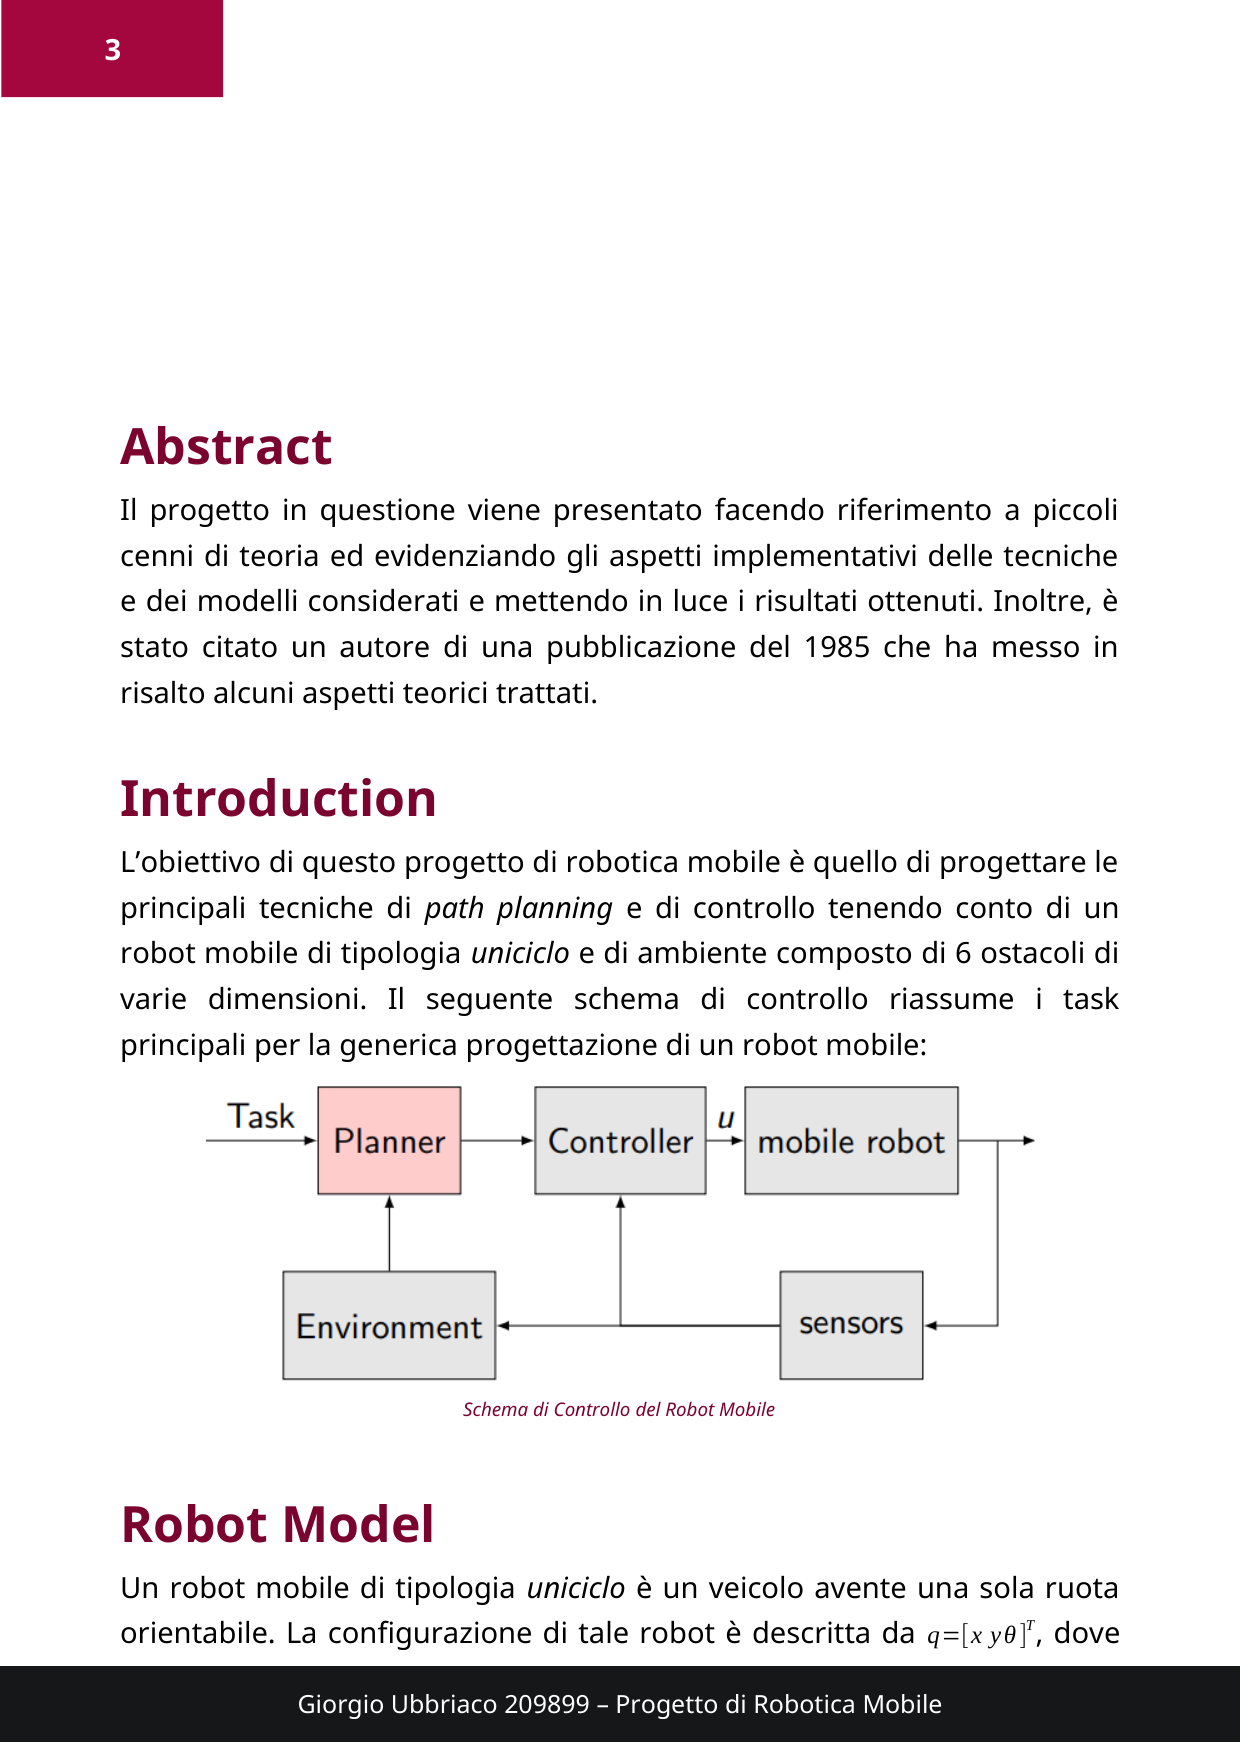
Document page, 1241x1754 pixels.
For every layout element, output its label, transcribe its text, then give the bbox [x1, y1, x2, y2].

picture [205, 1069, 1035, 1391]
text Schema di Controllo del Robot Mobile [120, 1397, 1120, 1422]
text L’obiettivo di questo progetto di robotica mobile è quello di progettare le principali tecniche di path planning e di controllo tenendo conto di un robot mobile di tipologia uniciclo e di ambiente composto di 6 ostacoli di varie dimensioni. Il seguente schema di controllo riassume i task principali per la generica progettazione di un robot mobile: [120, 841, 1120, 1064]
text Il progetto in questione viene presentato facendo riferimento a piccoli cenni di teoria ed evidenziando gli aspetti implementativi delle tecniche e dei modelli considerati e mettendo in luce i risultati ottenuti. Inoltre, è stato citato un autore di una pubblicazione del 1985 che ha messo in risalto alcuni aspetti teorici trattati. [120, 489, 1120, 712]
subtitle Robot Model [120, 1489, 1120, 1557]
subtitle Abstract [120, 411, 1120, 479]
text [120, 1567, 1120, 1652]
subtitle Introduction [120, 763, 1120, 831]
